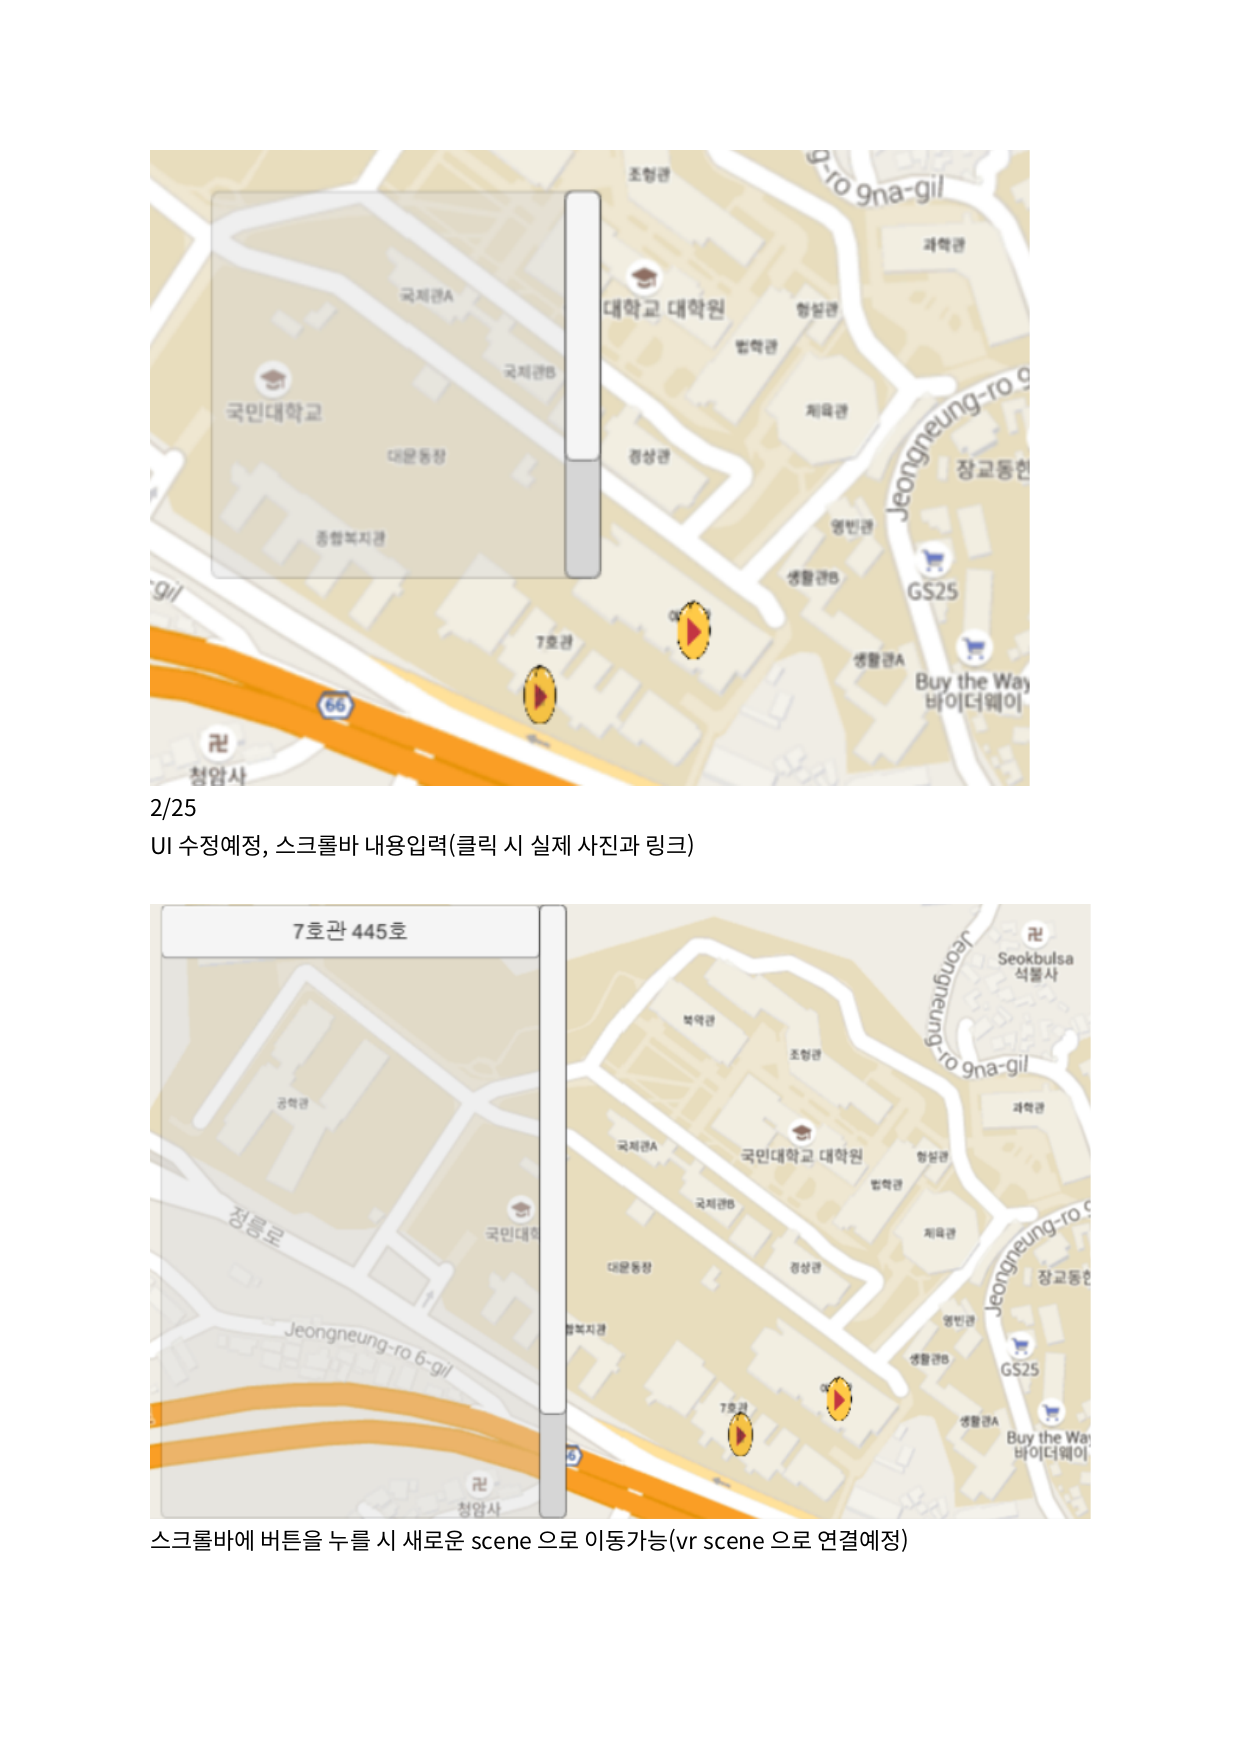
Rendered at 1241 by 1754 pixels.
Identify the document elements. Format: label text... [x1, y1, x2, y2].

text UI수정예정, 스크롤바 내용입력(클릭 시 실제 사진과 링크) [150, 828, 1090, 861]
text 스크롤바에 버튼을 누를 시 새로운 scene으로 이동가능(vr scene으로 연결예정) [150, 1523, 1090, 1556]
text 2/25 [150, 790, 1090, 823]
picture [150, 150, 1030, 786]
picture [150, 904, 1091, 1519]
